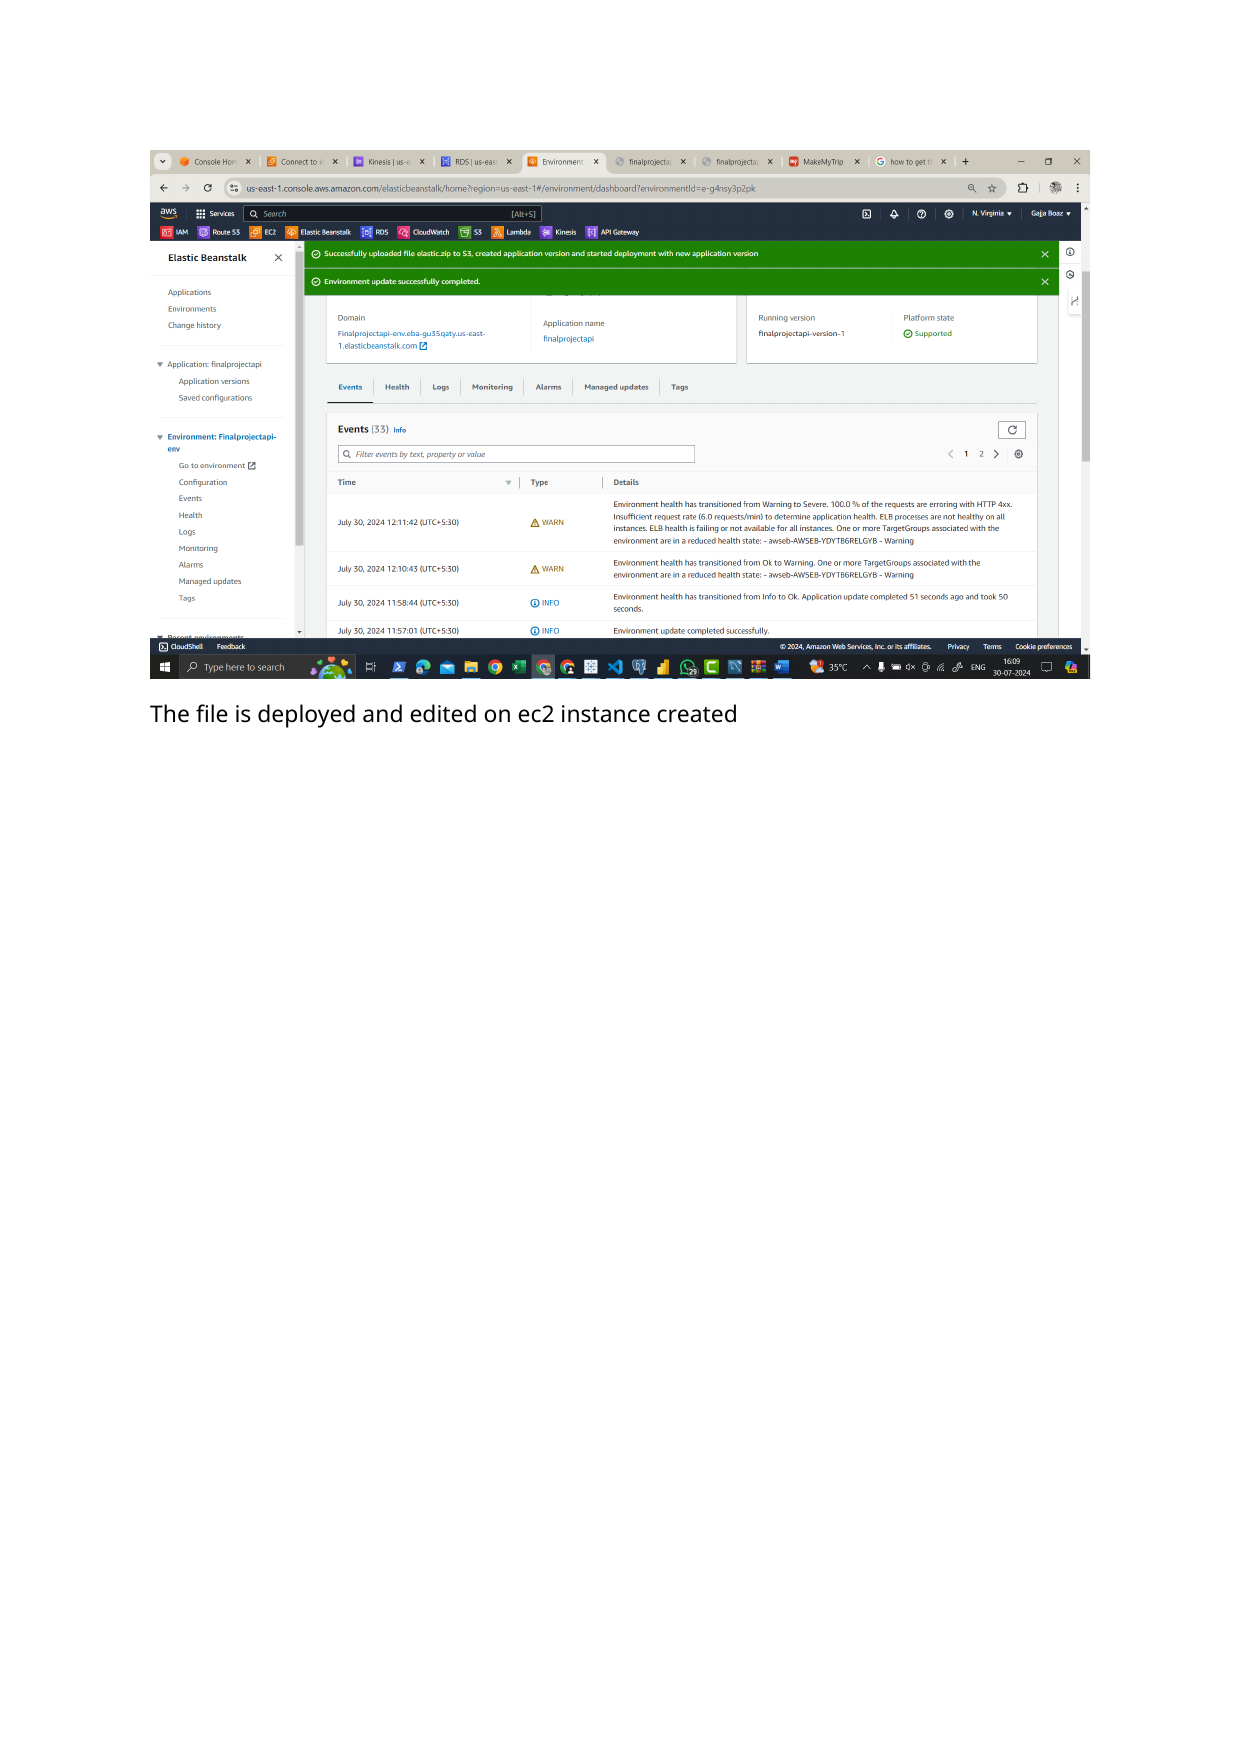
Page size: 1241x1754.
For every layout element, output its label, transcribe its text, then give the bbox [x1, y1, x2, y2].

text The file is deployed and edited on ec2 instance created [150, 698, 1090, 729]
picture [150, 150, 1091, 679]
